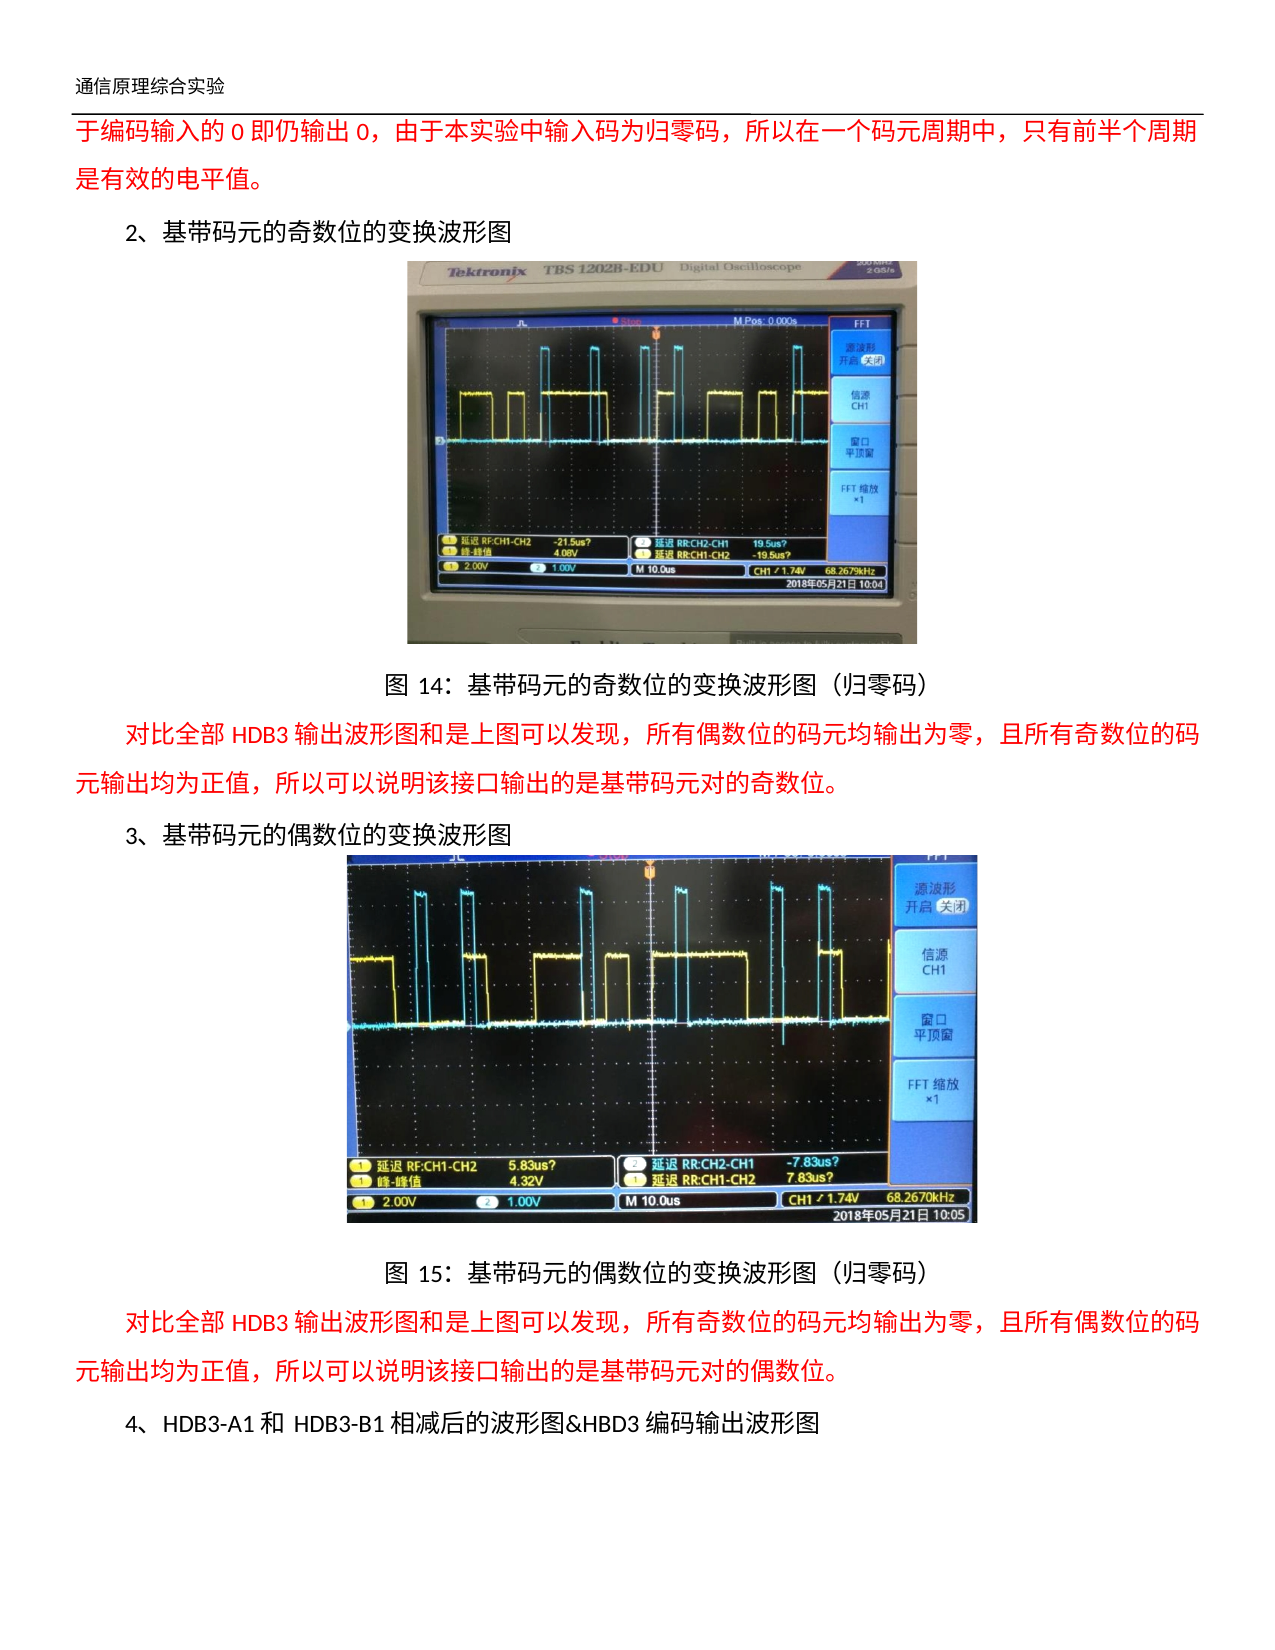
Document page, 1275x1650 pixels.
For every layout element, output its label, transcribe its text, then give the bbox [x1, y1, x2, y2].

text 4、HDB3-A1 和HDB3-B1 相减后的波形图&HBD3 编码输出波形图 [125, 1403, 1200, 1440]
text 通信原理综合实验 [75, 75, 1200, 98]
text 图14：基带码元的奇数位的变换波形图（归零码） [384, 666, 1200, 702]
text 图15：基带码元的偶数位的变换波形图（归零码） [384, 1253, 1200, 1289]
text 3、基带码元的偶数位的变换波形图 [125, 816, 1200, 852]
text 对比全部 HDB3 输出波形图和是上图可以发现，所有奇数位的码元均输出为零，且所有偶数位的码 元输出均为正值，所以可以说明该接口输出的是基带码元对的偶数位。 [75, 1292, 1200, 1390]
text 于编码输入的 0 即仍输出 0，由于本实验中输入码为归零码，所以在一个码元周期中，只有前半个周期是有效的电平值。 [75, 101, 1200, 199]
text 2、基带码元的奇数位的变换波形图 [125, 213, 1200, 249]
text 对比全部 HDB3 输出波形图和是上图可以发现，所有偶数位的码元均输出为零，且所有奇数位的码 元输出均为正值，所以可以说明该接口输出的是基带码元对的奇数位。 [75, 704, 1200, 802]
